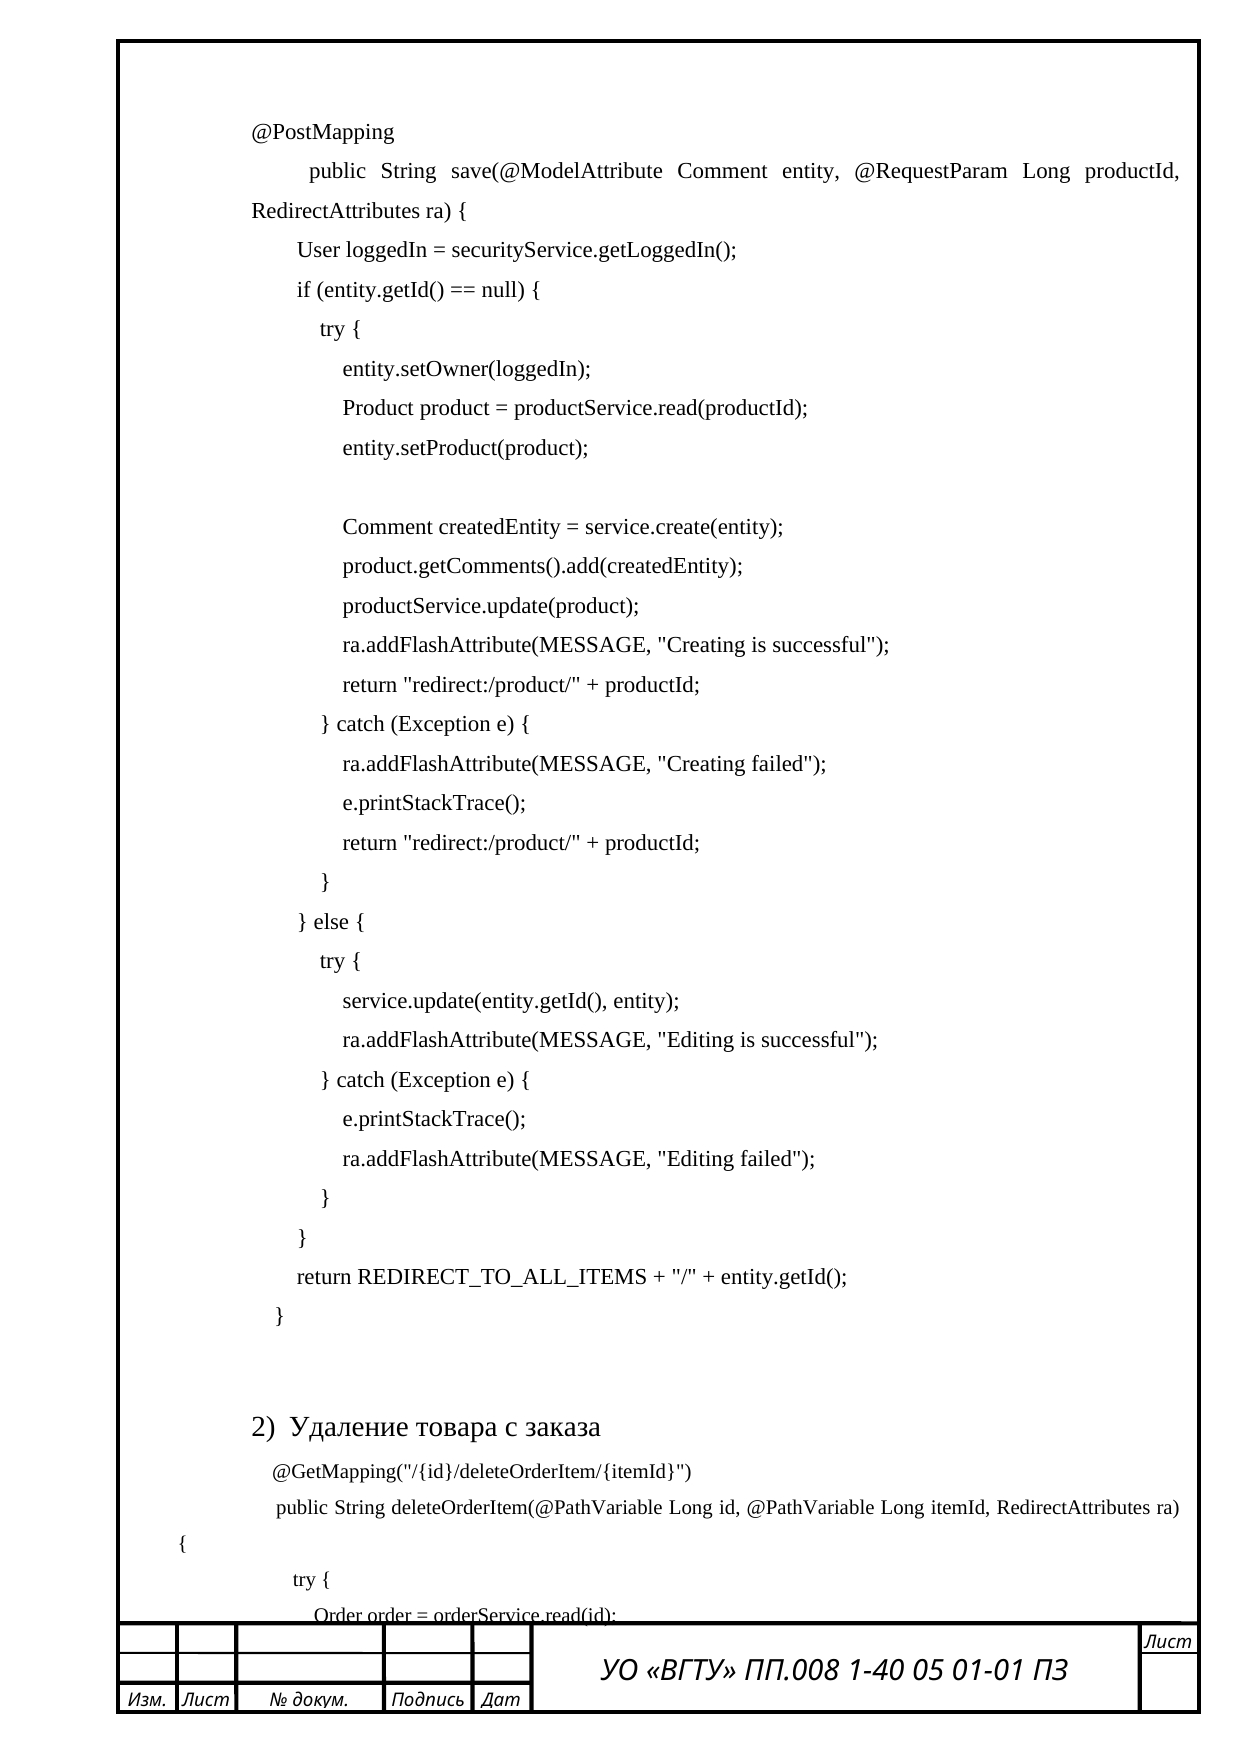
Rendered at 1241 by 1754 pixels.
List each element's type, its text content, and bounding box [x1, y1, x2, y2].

text product.getComments().add(createdEntity); [251, 552, 1181, 579]
text productService.update(product); [251, 592, 1181, 618]
text Order order = orderService.read(id); [177, 1603, 1181, 1627]
text ra.addFlashAttribute(MESSAGE, "Creating is successful"); [251, 631, 1181, 658]
text Product product = productService.read(productId); [251, 394, 1181, 421]
text ra.addFlashAttribute(MESSAGE, "Editing is successful"); [251, 1026, 1181, 1052]
text @GetMapping("/{id}/deleteOrderItem/{itemId}") [177, 1459, 1181, 1483]
text } [251, 1184, 1181, 1210]
list Удаление товара с заказа [251, 1409, 1181, 1442]
text entity.setOwner(loggedIn); [251, 355, 1181, 381]
text entity.setProduct(product); [251, 434, 1181, 460]
text Comment createdEntity = service.create(entity); [251, 513, 1181, 539]
text } catch (Exception e) { [251, 710, 1181, 737]
text User loggedIn = securityService.getLoggedIn(); [251, 237, 1181, 263]
text if (entity.getId() == null) { [251, 276, 1181, 302]
text e.printStackTrace(); [251, 789, 1181, 816]
text try { [177, 1567, 1181, 1591]
text try { [251, 316, 1181, 342]
text } [251, 1223, 1181, 1250]
text } else { [251, 908, 1181, 934]
text ra.addFlashAttribute(MESSAGE, "Editing failed"); [251, 1144, 1181, 1171]
text } catch (Exception e) { [251, 1066, 1181, 1092]
text } [251, 1302, 1181, 1329]
text return REDIRECT_TO_ALL_ITEMS + "/" + entity.getId(); [251, 1263, 1181, 1289]
text return "redirect:/product/" + productId; [251, 829, 1181, 855]
text @PostMapping [251, 118, 1181, 144]
text public String save(@ModelAttribute Comment entity, @RequestParam Long productId, RedirectAttributes ra) { [251, 158, 1181, 223]
text } [251, 868, 1181, 894]
text public String deleteOrderItem(@PathVariable Long id, @PathVariable Long itemId, RedirectAttributes ra) { [177, 1495, 1181, 1555]
text service.update(entity.getId(), entity); [251, 987, 1181, 1013]
text e.printStackTrace(); [251, 1105, 1181, 1131]
text try { [251, 947, 1181, 973]
text return "redirect:/product/" + productId; [251, 671, 1181, 697]
text ra.addFlashAttribute(MESSAGE, "Creating failed"); [251, 750, 1181, 776]
